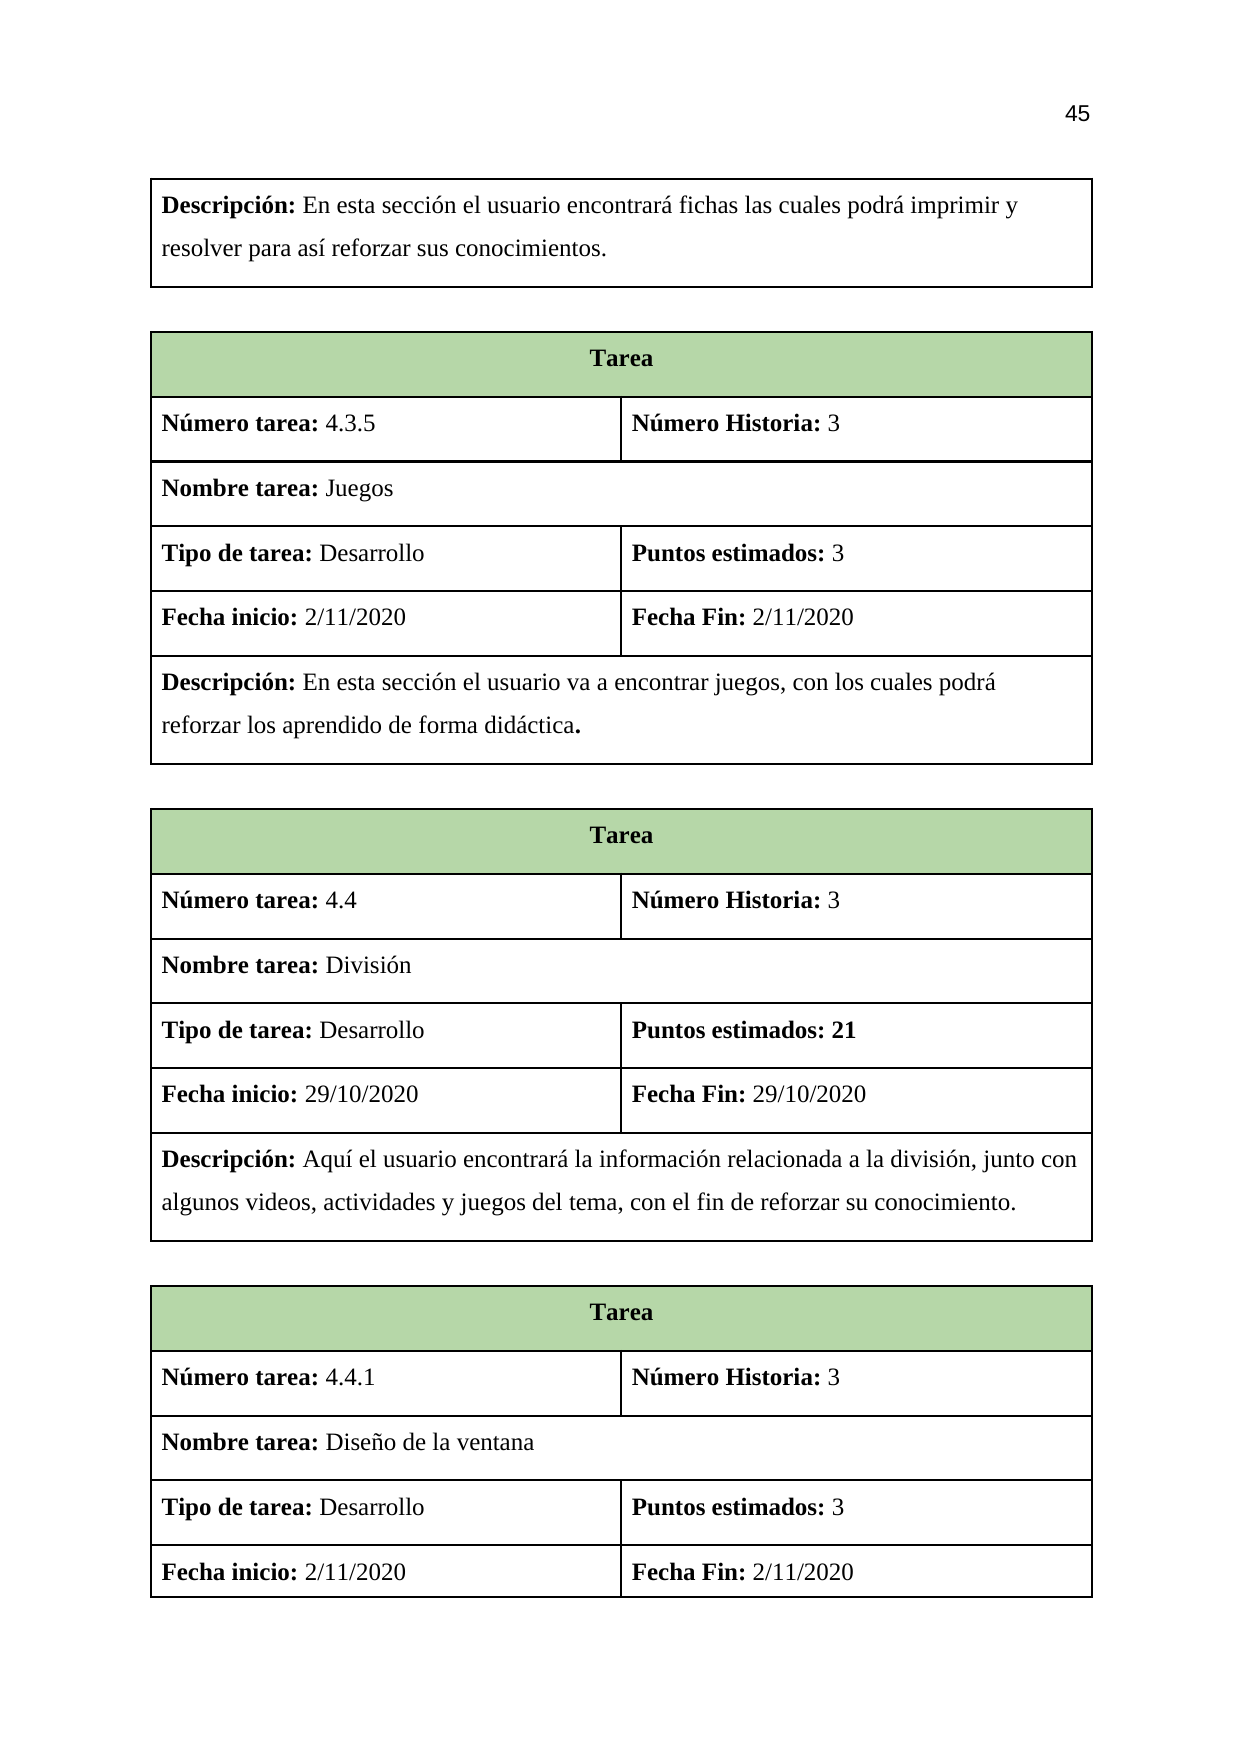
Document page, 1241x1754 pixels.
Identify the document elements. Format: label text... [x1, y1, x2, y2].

table_header Tarea [152, 333, 1091, 396]
table_cell Número Historia: 3 [622, 875, 1091, 937]
table_cell Puntos estimados: 3 [622, 527, 1091, 590]
table_cell Fecha inicio: 29/10/2020 [152, 1069, 620, 1132]
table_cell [152, 1546, 620, 1596]
table_cell Número tarea: 4.4.1 [152, 1352, 620, 1414]
table_cell Fecha inicio: 2/11/2020 [152, 592, 620, 655]
table_cell Puntos estimados: 21 [622, 1004, 1091, 1067]
table_cell Fecha Fin: 29/10/2020 [622, 1069, 1091, 1132]
table_header Tarea [152, 1287, 1091, 1350]
table_cell Tipo de tarea: Desarrollo [152, 1481, 620, 1544]
table_cell Descripción: En esta sección el usuario va a encontrar juegos, con los cuales podrá reforzar los aprendido de forma didáctica. [152, 657, 1091, 763]
table_cell Fecha Fin: 2/11/2020 [622, 592, 1091, 655]
table_cell Número Historia: 3 [622, 1352, 1091, 1414]
table_cell Nombre tarea: División [152, 940, 1091, 1002]
table_cell Nombre tarea: Juegos [152, 463, 1091, 525]
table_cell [622, 1546, 1091, 1596]
table_cell Número tarea: 4.3.5 [152, 398, 620, 460]
table_cell Número Historia: 3 [622, 398, 1091, 460]
table_cell Descripción: En esta sección el usuario encontrará fichas las cuales podrá imprimir y resolver para así reforzar sus conocimientos. [152, 180, 1091, 286]
table_cell Tipo de tarea: Desarrollo [152, 1004, 620, 1067]
table_cell Tipo de tarea: Desarrollo [152, 527, 620, 590]
table_cell Puntos estimados: 3 [622, 1481, 1091, 1544]
table_cell Descripción: Aquí el usuario encontrará la información relacionada a la división, junto con algunos videos, actividades y juegos del tema, con el fin de reforzar su conocimiento. [152, 1134, 1091, 1240]
table_cell Número tarea: 4.4 [152, 875, 620, 937]
table_header Tarea [152, 810, 1091, 873]
table_cell Nombre tarea: Diseño de la ventana [152, 1417, 1091, 1479]
